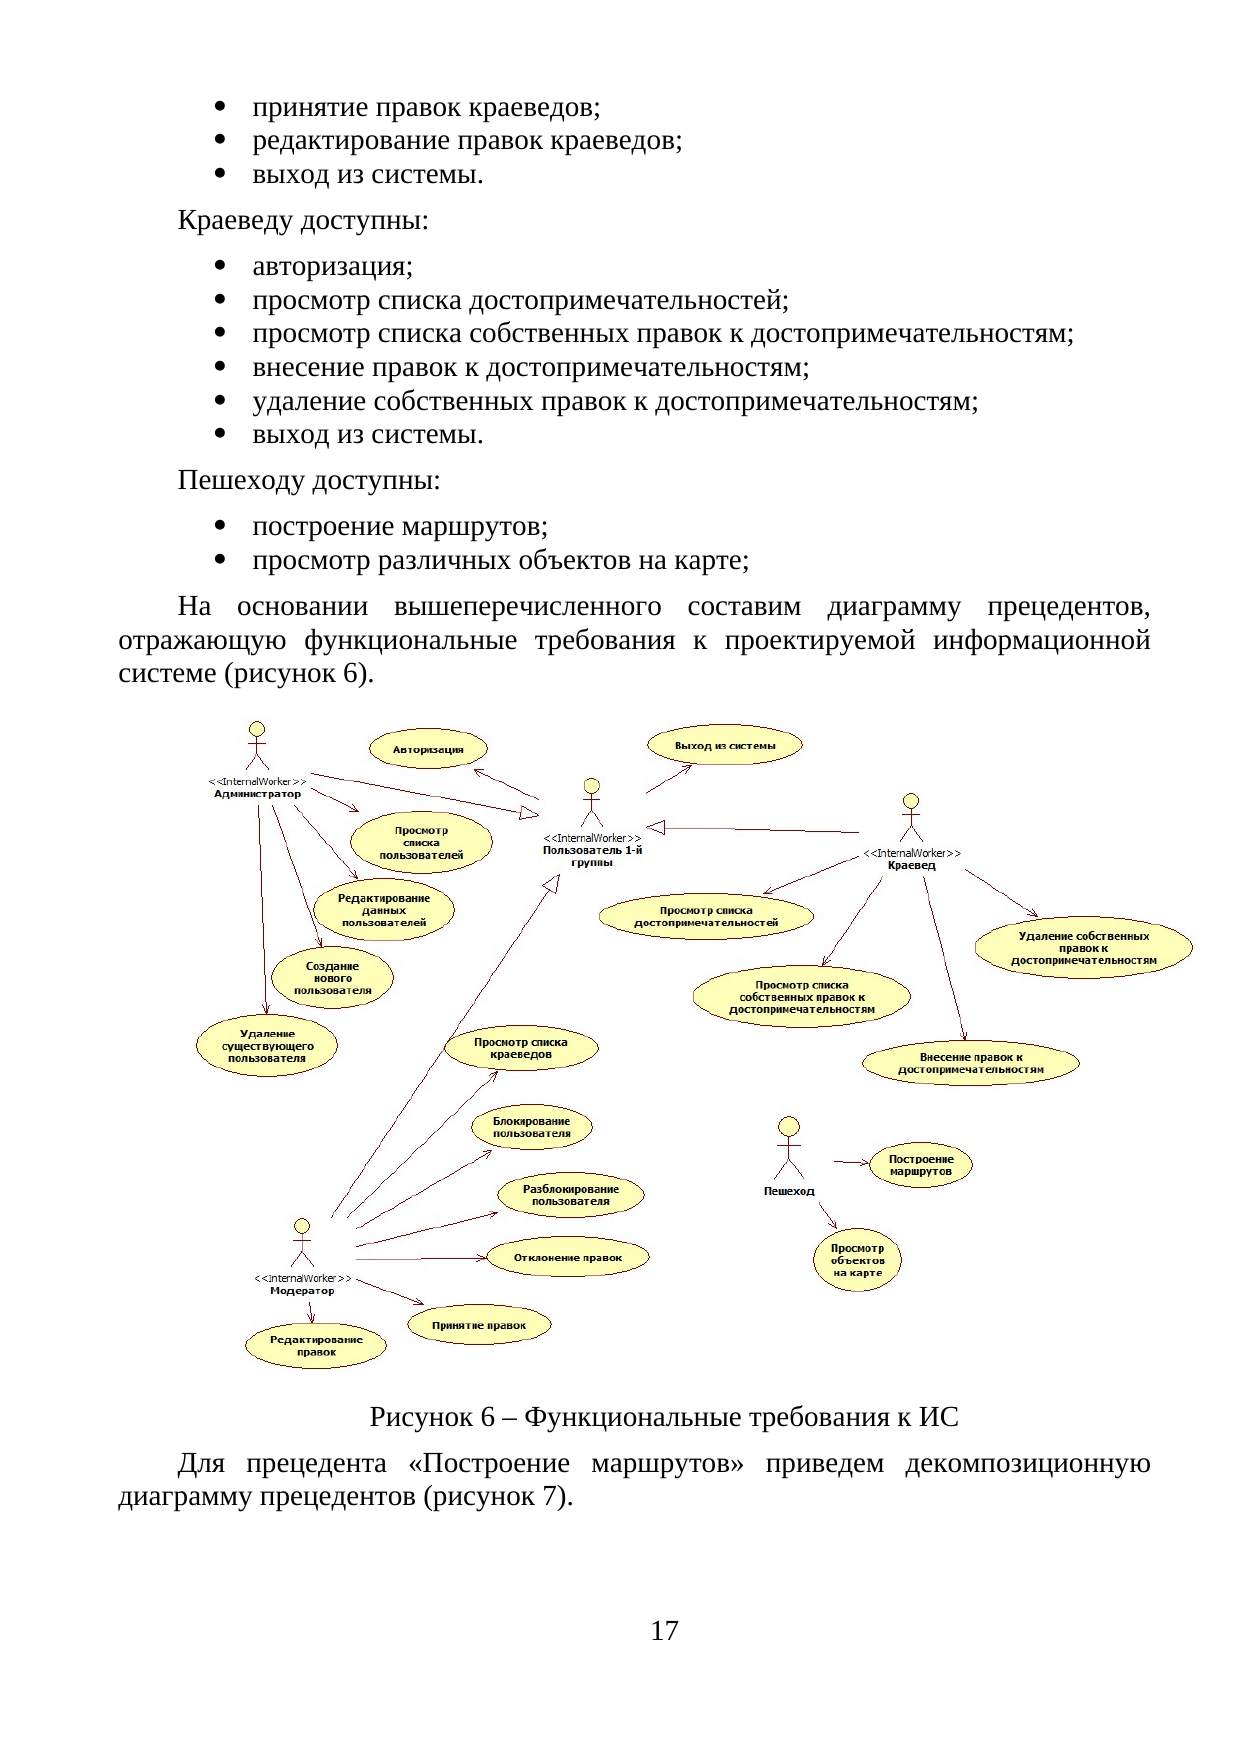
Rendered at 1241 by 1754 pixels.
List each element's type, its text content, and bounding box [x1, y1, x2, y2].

text Краеведу доступны: [118, 202, 1152, 236]
list редактирование правок краеведов; [215, 122, 1152, 156]
list удаление собственных правок к достопримечательностям; [215, 383, 1152, 416]
list просмотр списка достопримечательностей; [215, 282, 1152, 315]
text На основании вышеперечисленного составим диаграмму прецедентов, отражающую функциональные требования к проектируемой информационной системе (рисунок 6). [118, 588, 1152, 689]
list построение маршрутов; [215, 508, 1152, 542]
list просмотр списка собственных правок к достопримечательностям; [215, 315, 1152, 349]
text Для прецедента «Построение маршрутов» приведем декомпозиционную диаграмму прецедентов (рисунок 7). [118, 1445, 1152, 1512]
list выход из системы. [215, 416, 1152, 450]
list внесение правок к достопримечательностям; [215, 349, 1152, 383]
list принятие правок краеведов; [215, 89, 1152, 122]
list выход из системы. [215, 156, 1152, 189]
list авторизация; [215, 248, 1152, 282]
list просмотр различных объектов на карте; [215, 542, 1152, 576]
picture [177, 701, 1211, 1387]
text Рисунок 6 – Функциональные требования к ИС [118, 1399, 1152, 1432]
text Пешеходу доступны: [118, 462, 1152, 496]
